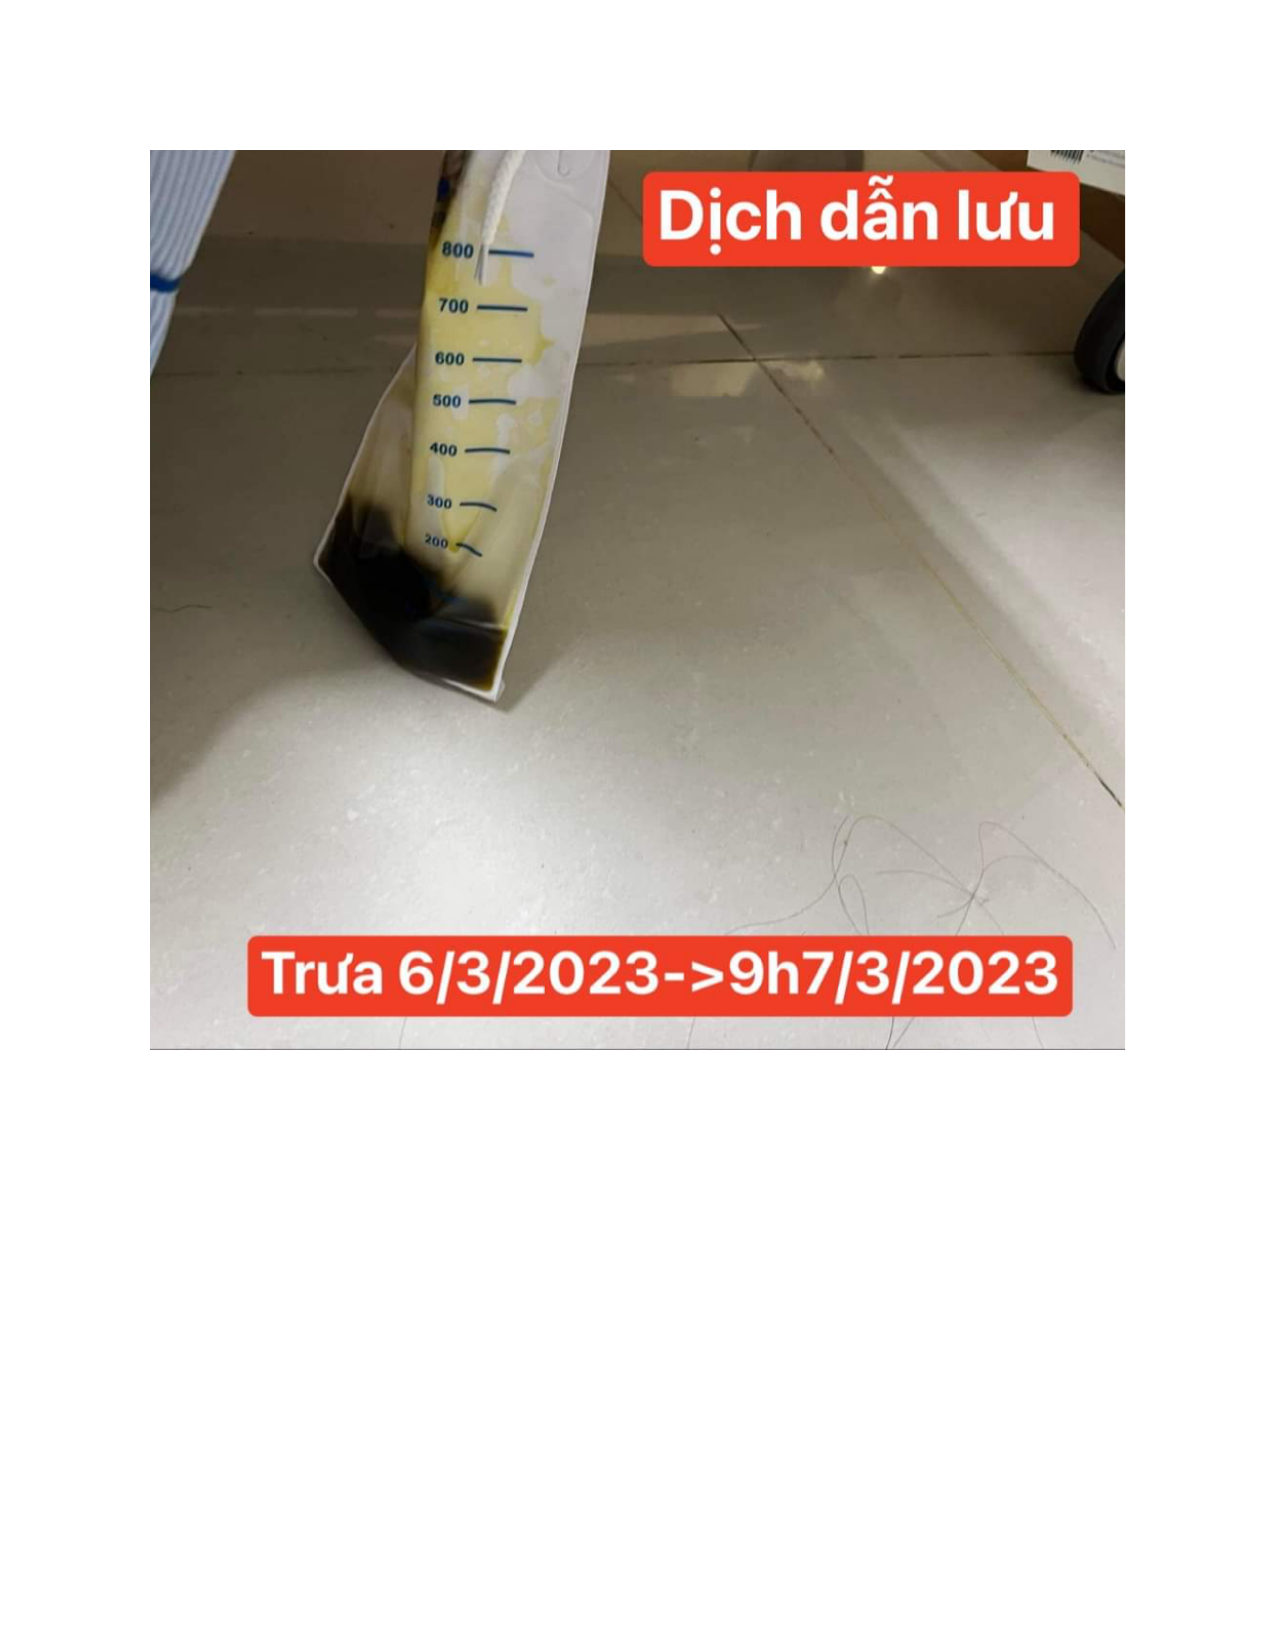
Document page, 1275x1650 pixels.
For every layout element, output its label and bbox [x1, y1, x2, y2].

picture [150, 150, 1125, 1050]
